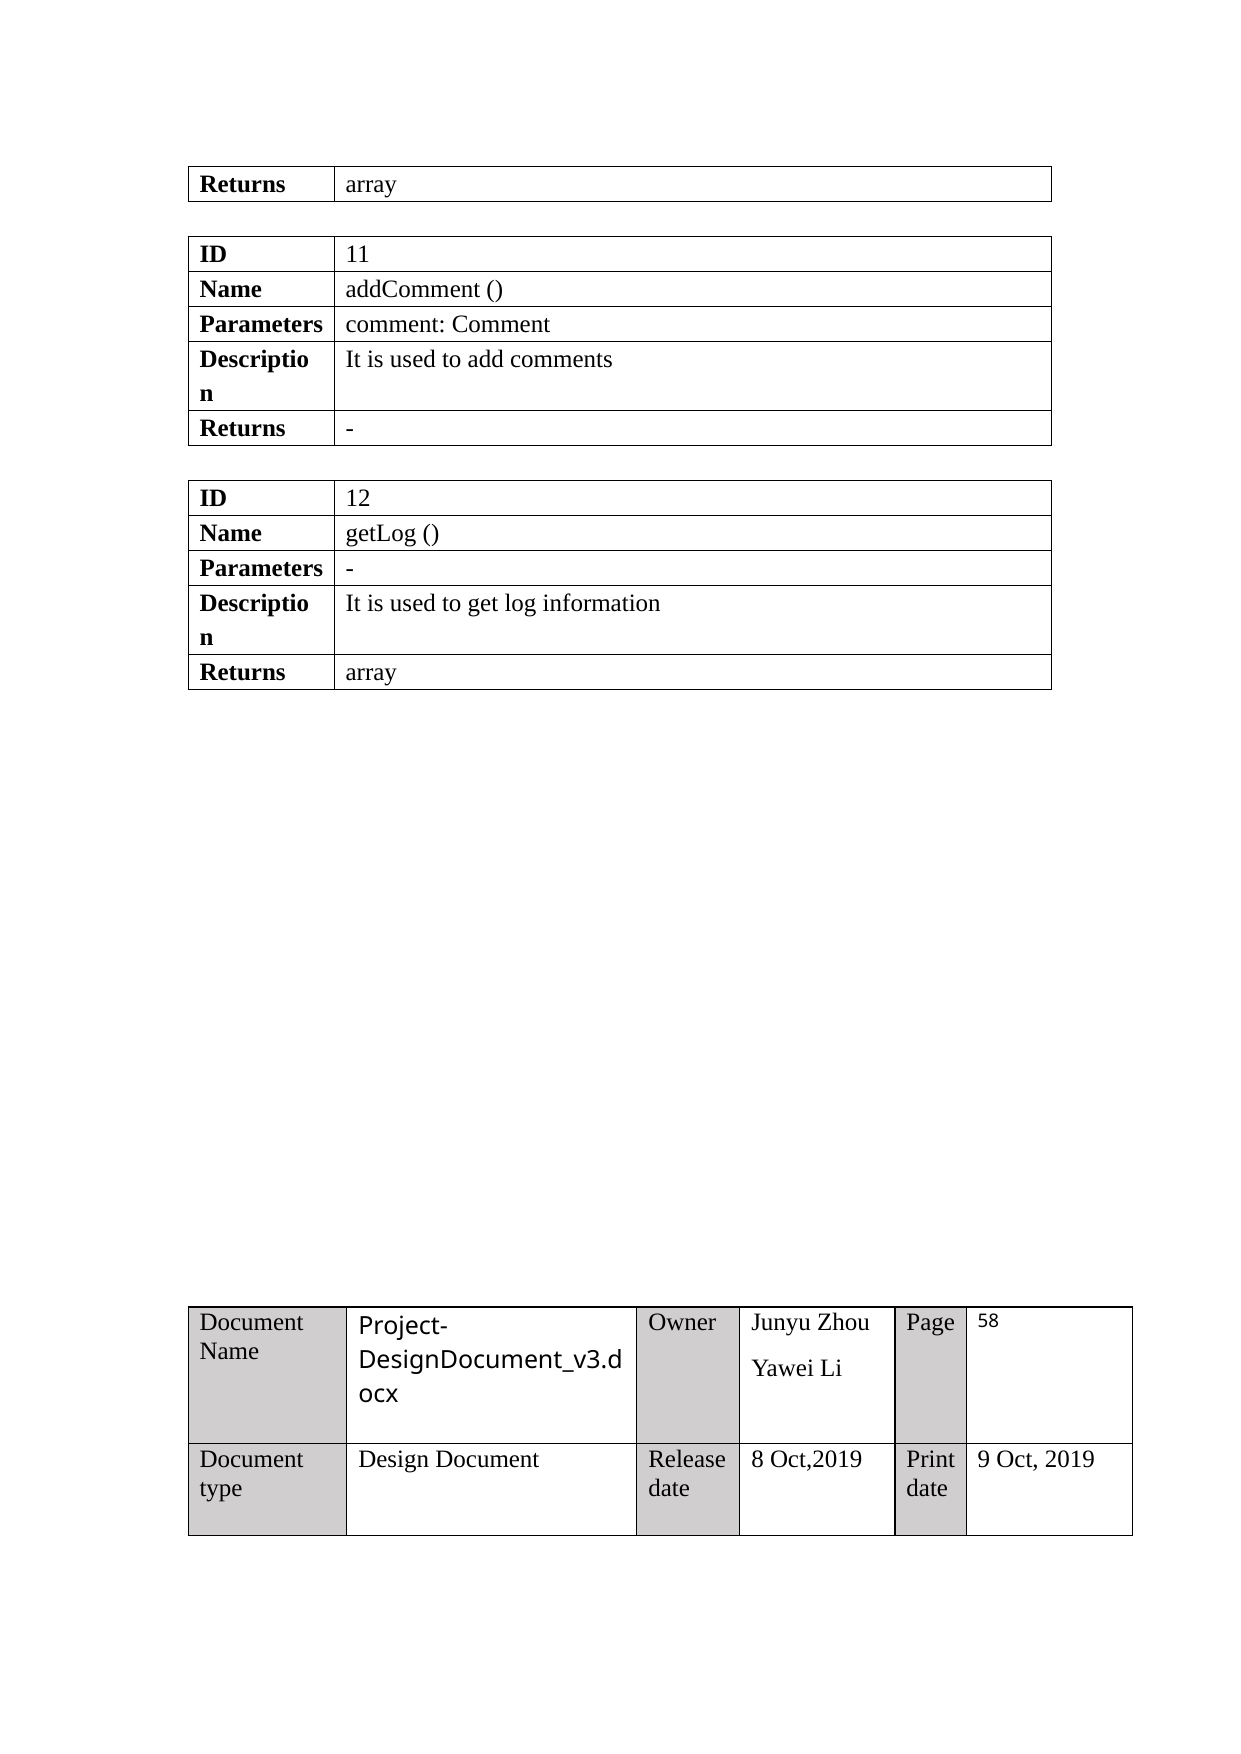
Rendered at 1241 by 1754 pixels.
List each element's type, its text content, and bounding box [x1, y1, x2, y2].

table_header ID [189, 237, 334, 271]
table_header 11 [335, 237, 1051, 271]
table_cell comment: Comment [335, 307, 1051, 341]
table_cell addComment () [335, 272, 1051, 306]
table_cell Returns [189, 167, 334, 201]
table_header 12 [335, 481, 1051, 515]
table_cell getLog () [335, 516, 1051, 550]
table_cell array [335, 655, 1051, 689]
table_cell - [335, 551, 1051, 585]
table_cell Parameters [189, 307, 334, 341]
table_cell Description [189, 342, 334, 410]
table_cell It is used to add comments [335, 342, 1051, 410]
table_cell Returns [189, 411, 334, 445]
table_header ID [189, 481, 334, 515]
table_cell Name [189, 516, 334, 550]
table_cell Name [189, 272, 334, 306]
table_cell Description [189, 586, 334, 654]
table_cell - [335, 411, 1051, 445]
table_cell It is used to get log information [335, 586, 1051, 654]
table_cell Parameters [189, 551, 334, 585]
table_cell Returns [189, 655, 334, 689]
table_cell array [335, 167, 1051, 201]
